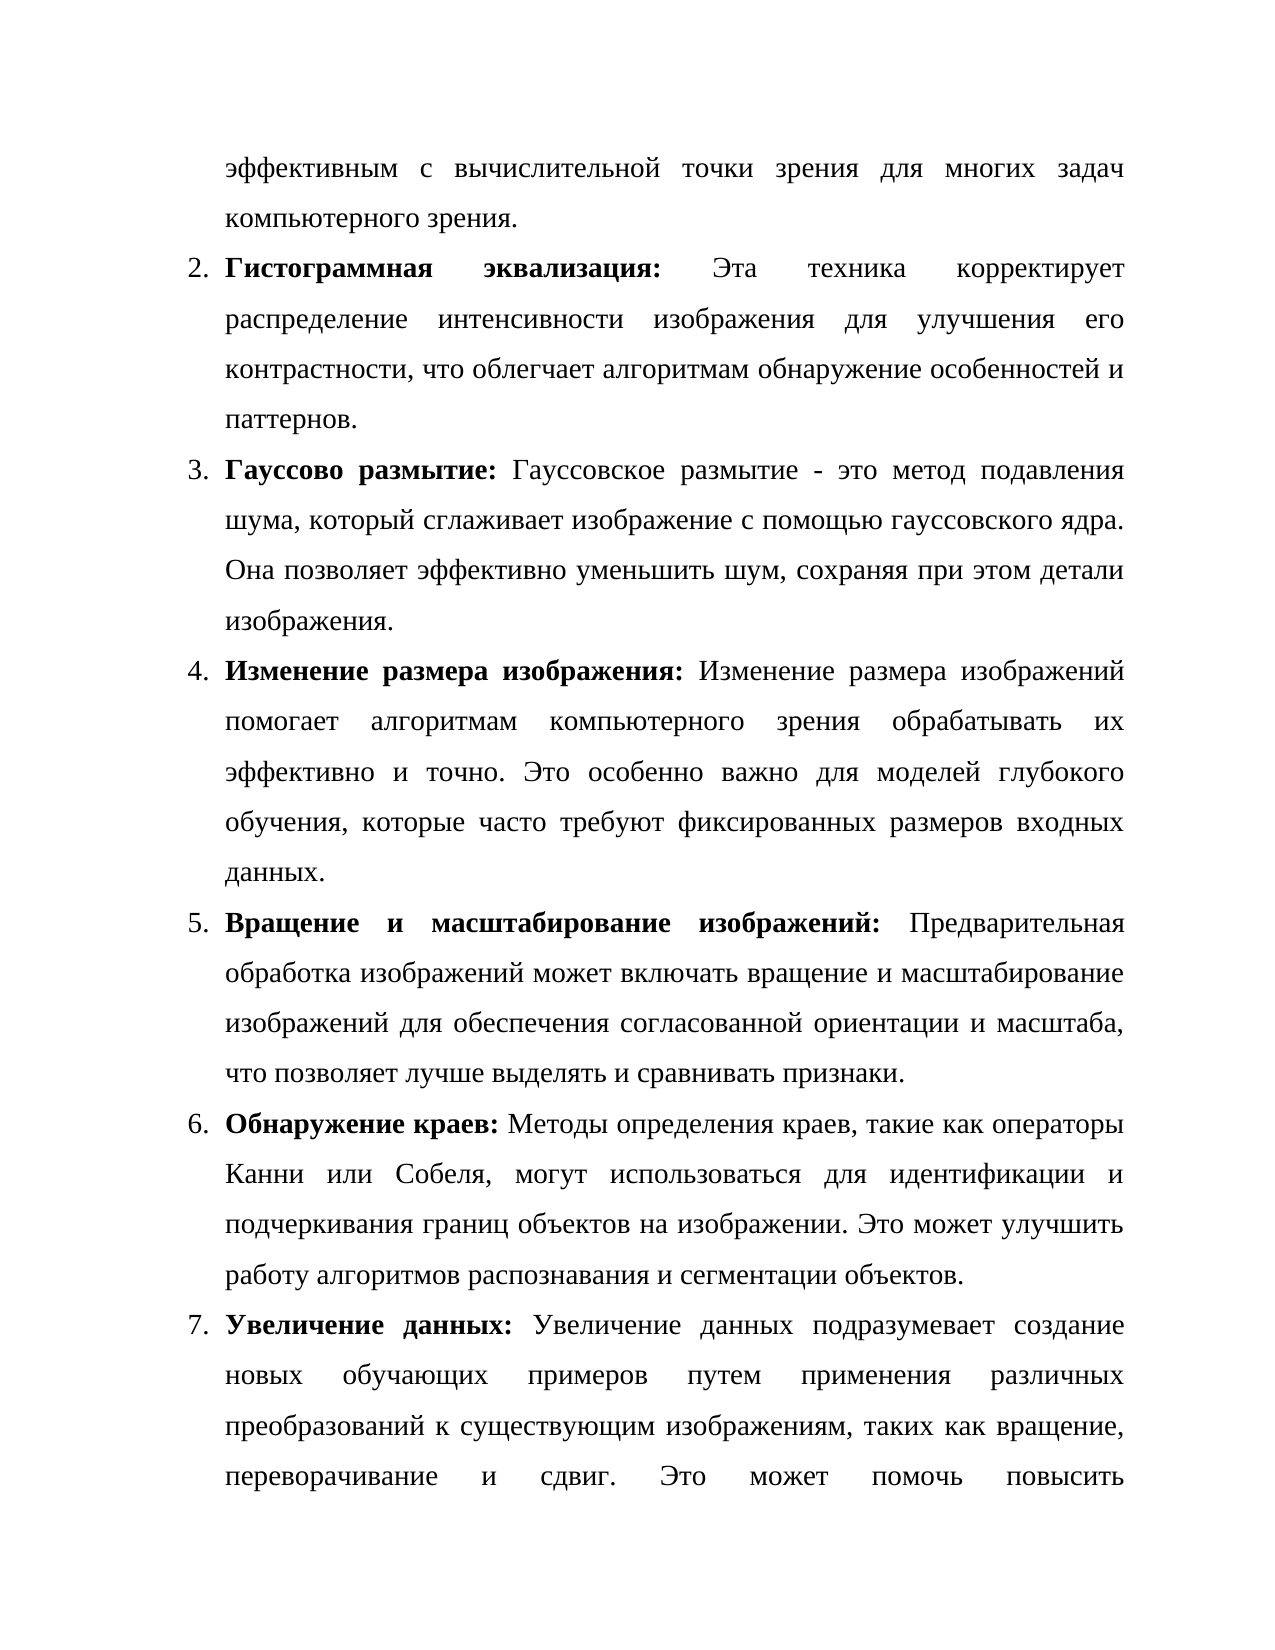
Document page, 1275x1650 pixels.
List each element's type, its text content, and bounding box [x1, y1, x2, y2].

list Гистограммная эквализация: Эта техника корректирует распределение интенсивности изображения для улучшения его контрастности, что облегчает алгоритмам обнаружение особенностей и паттернов. [187, 251, 1125, 435]
list Гауссово размытие: Гауссовское размытие - это метод подавления шума, который сглаживает изображение с помощью гауссовского ядра. Она позволяет эффективно уменьшить шум, сохраняя при этом детали изображения. [187, 452, 1125, 636]
list Вращение и масштабирование изображений: Предварительная обработка изображений может включать вращение и масштабирование изображений для обеспечения согласованной ориентации и масштаба, что позволяет лучше выделять и сравнивать признаки. [187, 905, 1125, 1089]
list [187, 1307, 1125, 1492]
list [187, 150, 1125, 234]
list Изменение размера изображения: Изменение размера изображений помогает алгоритмам компьютерного зрения обрабатывать их эффективно и точно. Это особенно важно для моделей глубокого обучения, которые часто требуют фиксированных размеров входных данных. [187, 653, 1125, 888]
list Обнаружение краев: Методы определения краев, такие как операторы Канни или Собеля, могут использоваться для идентификации и подчеркивания границ объектов на изображении. Это может улучшить работу алгоритмов распознавания и сегментации объектов. [187, 1106, 1125, 1290]
